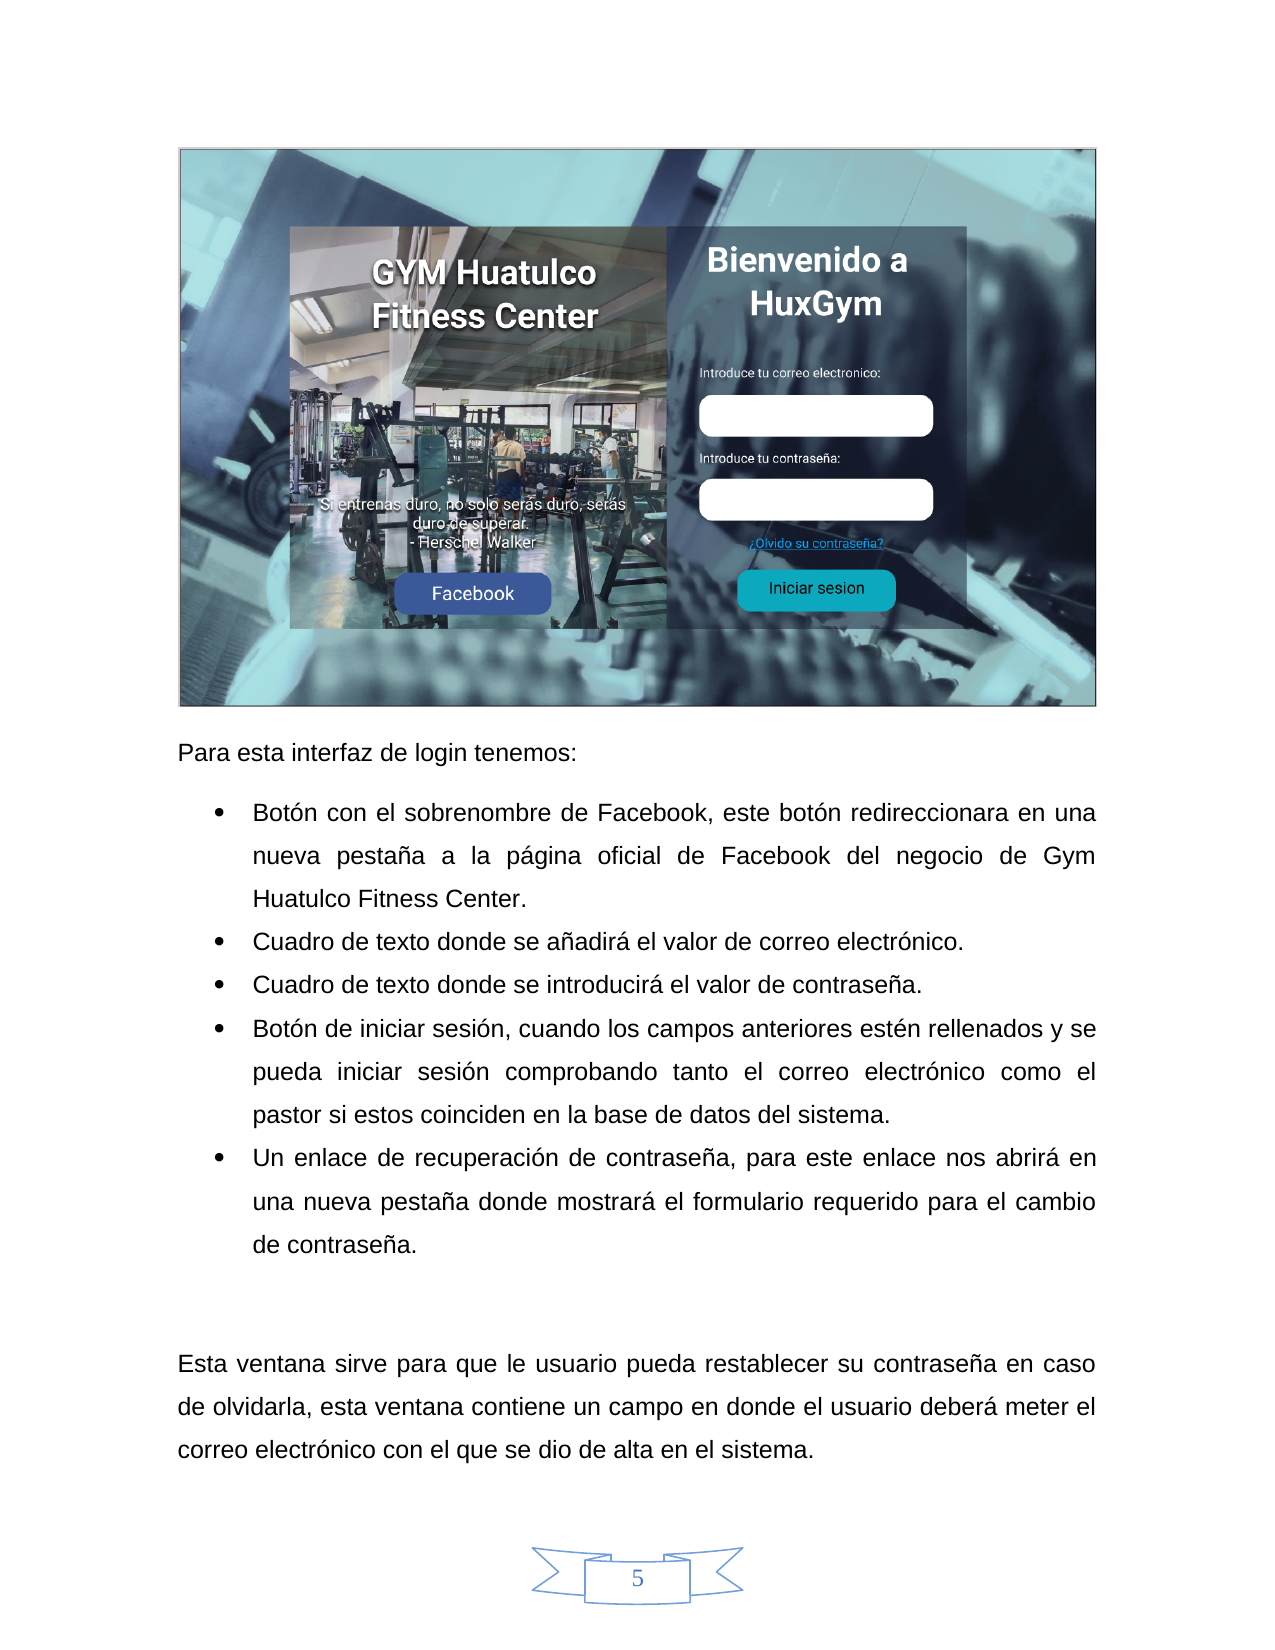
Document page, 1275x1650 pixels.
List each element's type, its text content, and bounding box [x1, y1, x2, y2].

text Para esta interfaz de login tenemos: [177, 738, 1098, 767]
list Un enlace de recuperación de contraseña, para este enlace nos abrirá en una nueva pestaña donde mostrará el formulario requerido para el cambio de contraseña. [215, 1143, 1098, 1258]
list Botón de iniciar sesión, cuando los campos anteriores estén rellenados y se pueda iniciar sesión comprobando tanto el correo electrónico como el pastor si estos coinciden en la base de datos del sistema. [215, 1014, 1098, 1129]
list Cuadro de texto donde se añadirá el valor de correo electrónico. [215, 927, 1098, 956]
picture [178, 147, 1097, 707]
list Cuadro de texto donde se introducirá el valor de contraseña. [215, 971, 1098, 999]
text Esta ventana sirve para que le usuario pueda restablecer su contraseña en caso de olvidarla, esta ventana contiene un campo en donde el usuario deberá meter el correo electrónico con el que se dio de alta en el sistema. [177, 1349, 1098, 1464]
list Botón con el sobrenombre de Facebook, este botón redireccionara en una nueva pestaña a la página oficial de Facebook del negocio de Gym Huatulco Fitness Center. [215, 798, 1098, 913]
